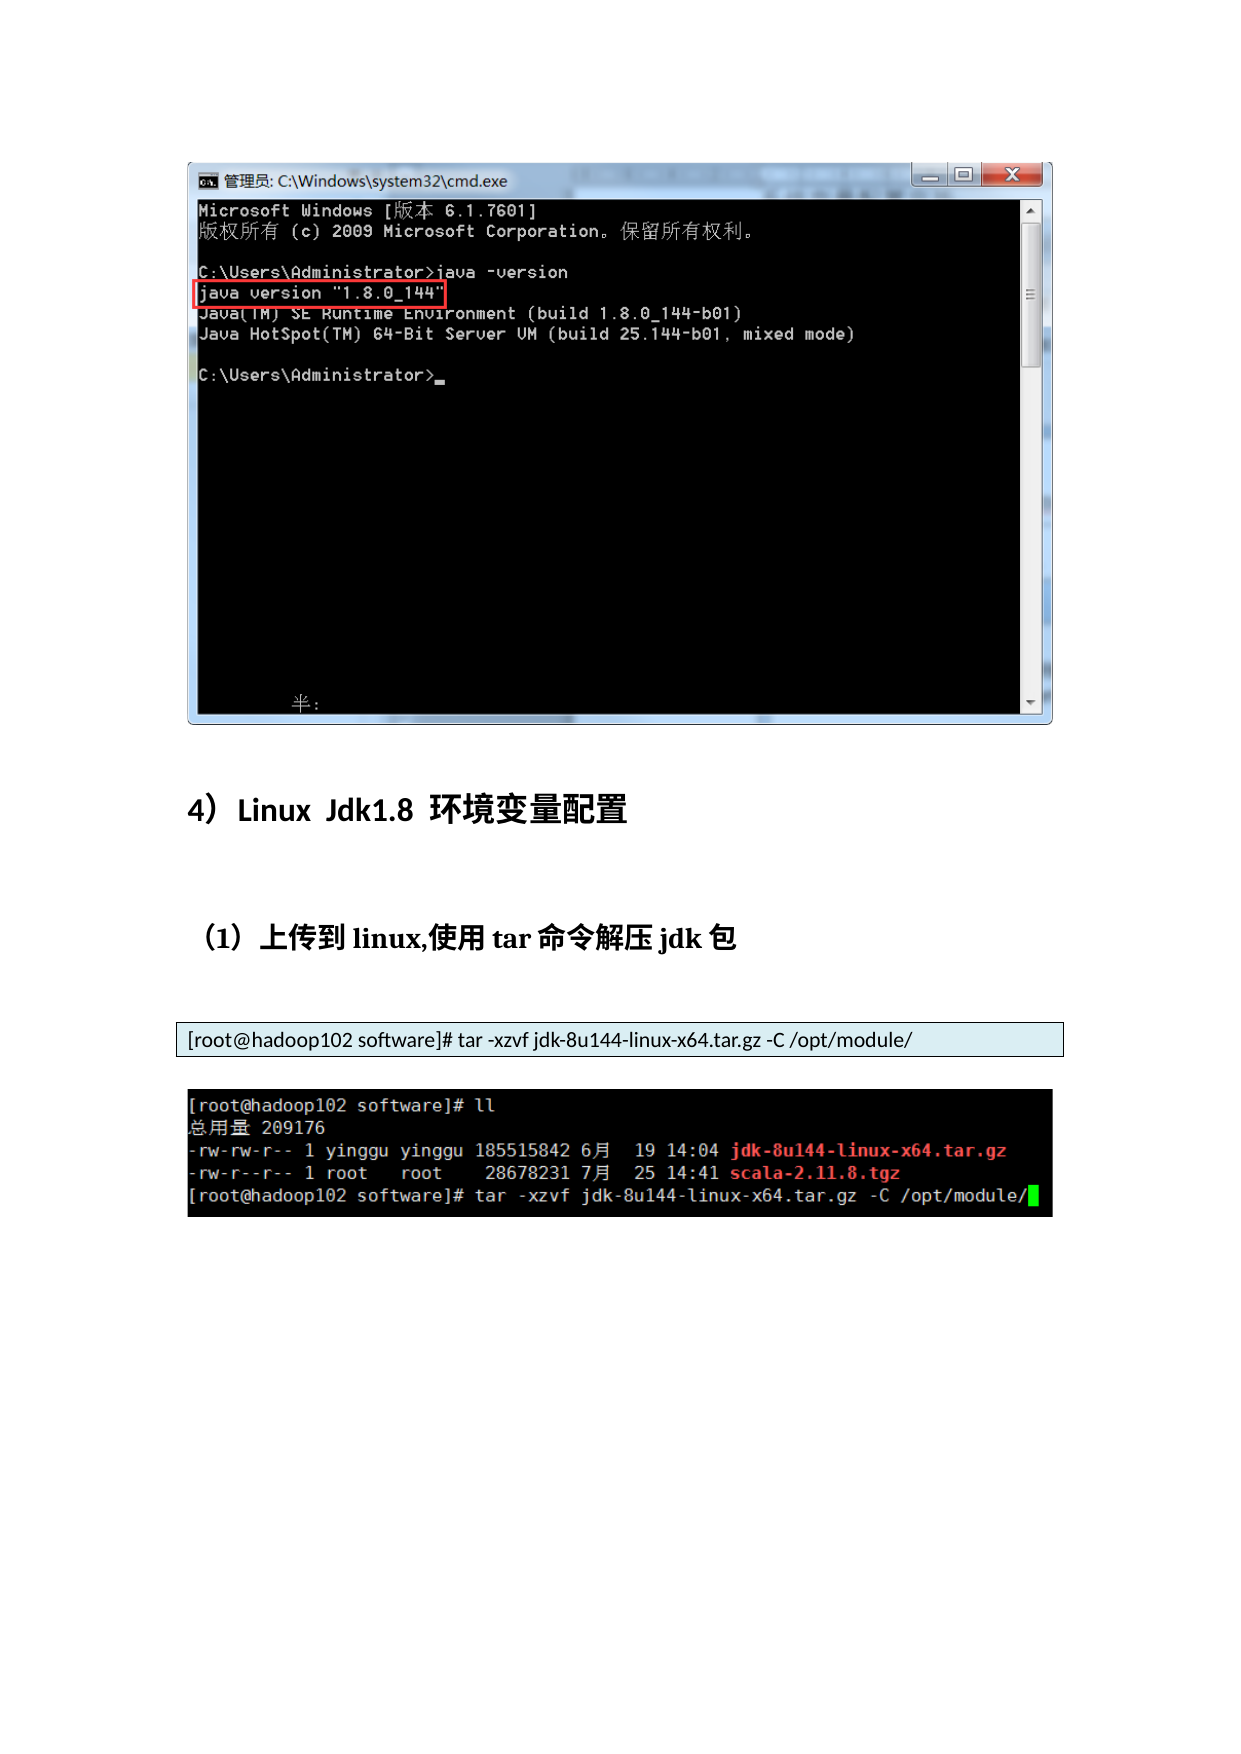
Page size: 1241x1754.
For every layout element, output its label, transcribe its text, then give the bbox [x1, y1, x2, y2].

picture [187, 1089, 1053, 1217]
subtitle 4）Linux Jdk1.8 环境变量配置 [187, 774, 1053, 839]
picture [187, 162, 1053, 725]
table_header [root@hadoop102 software]# tar -xzvf jdk-8u144-linux-x64.tar.gz -C /opt/module/ [177, 1023, 1063, 1056]
subtitle （1）上传到linux,使用tar命令解压jdk包 [187, 903, 1053, 968]
